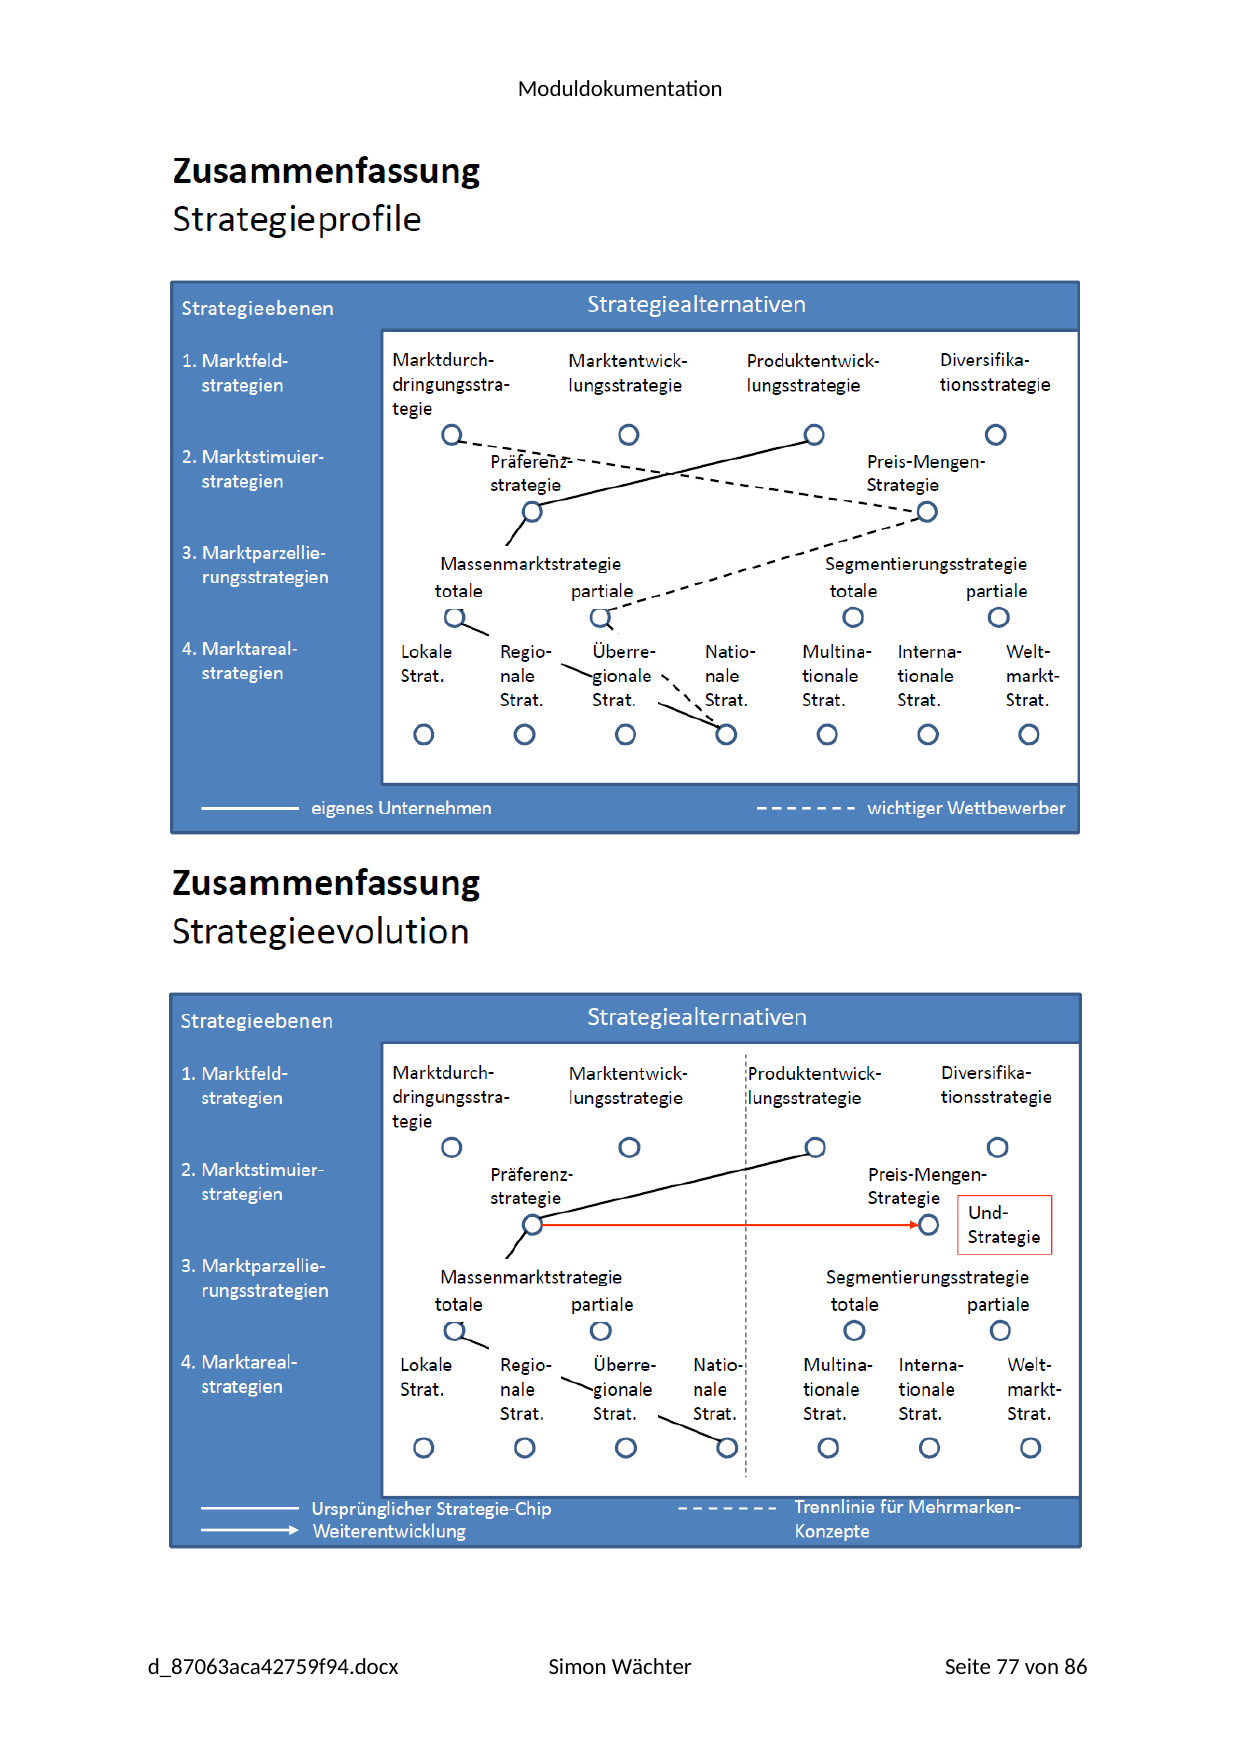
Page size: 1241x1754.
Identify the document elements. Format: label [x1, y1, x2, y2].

picture [147, 147, 1093, 841]
picture [147, 859, 1093, 1552]
